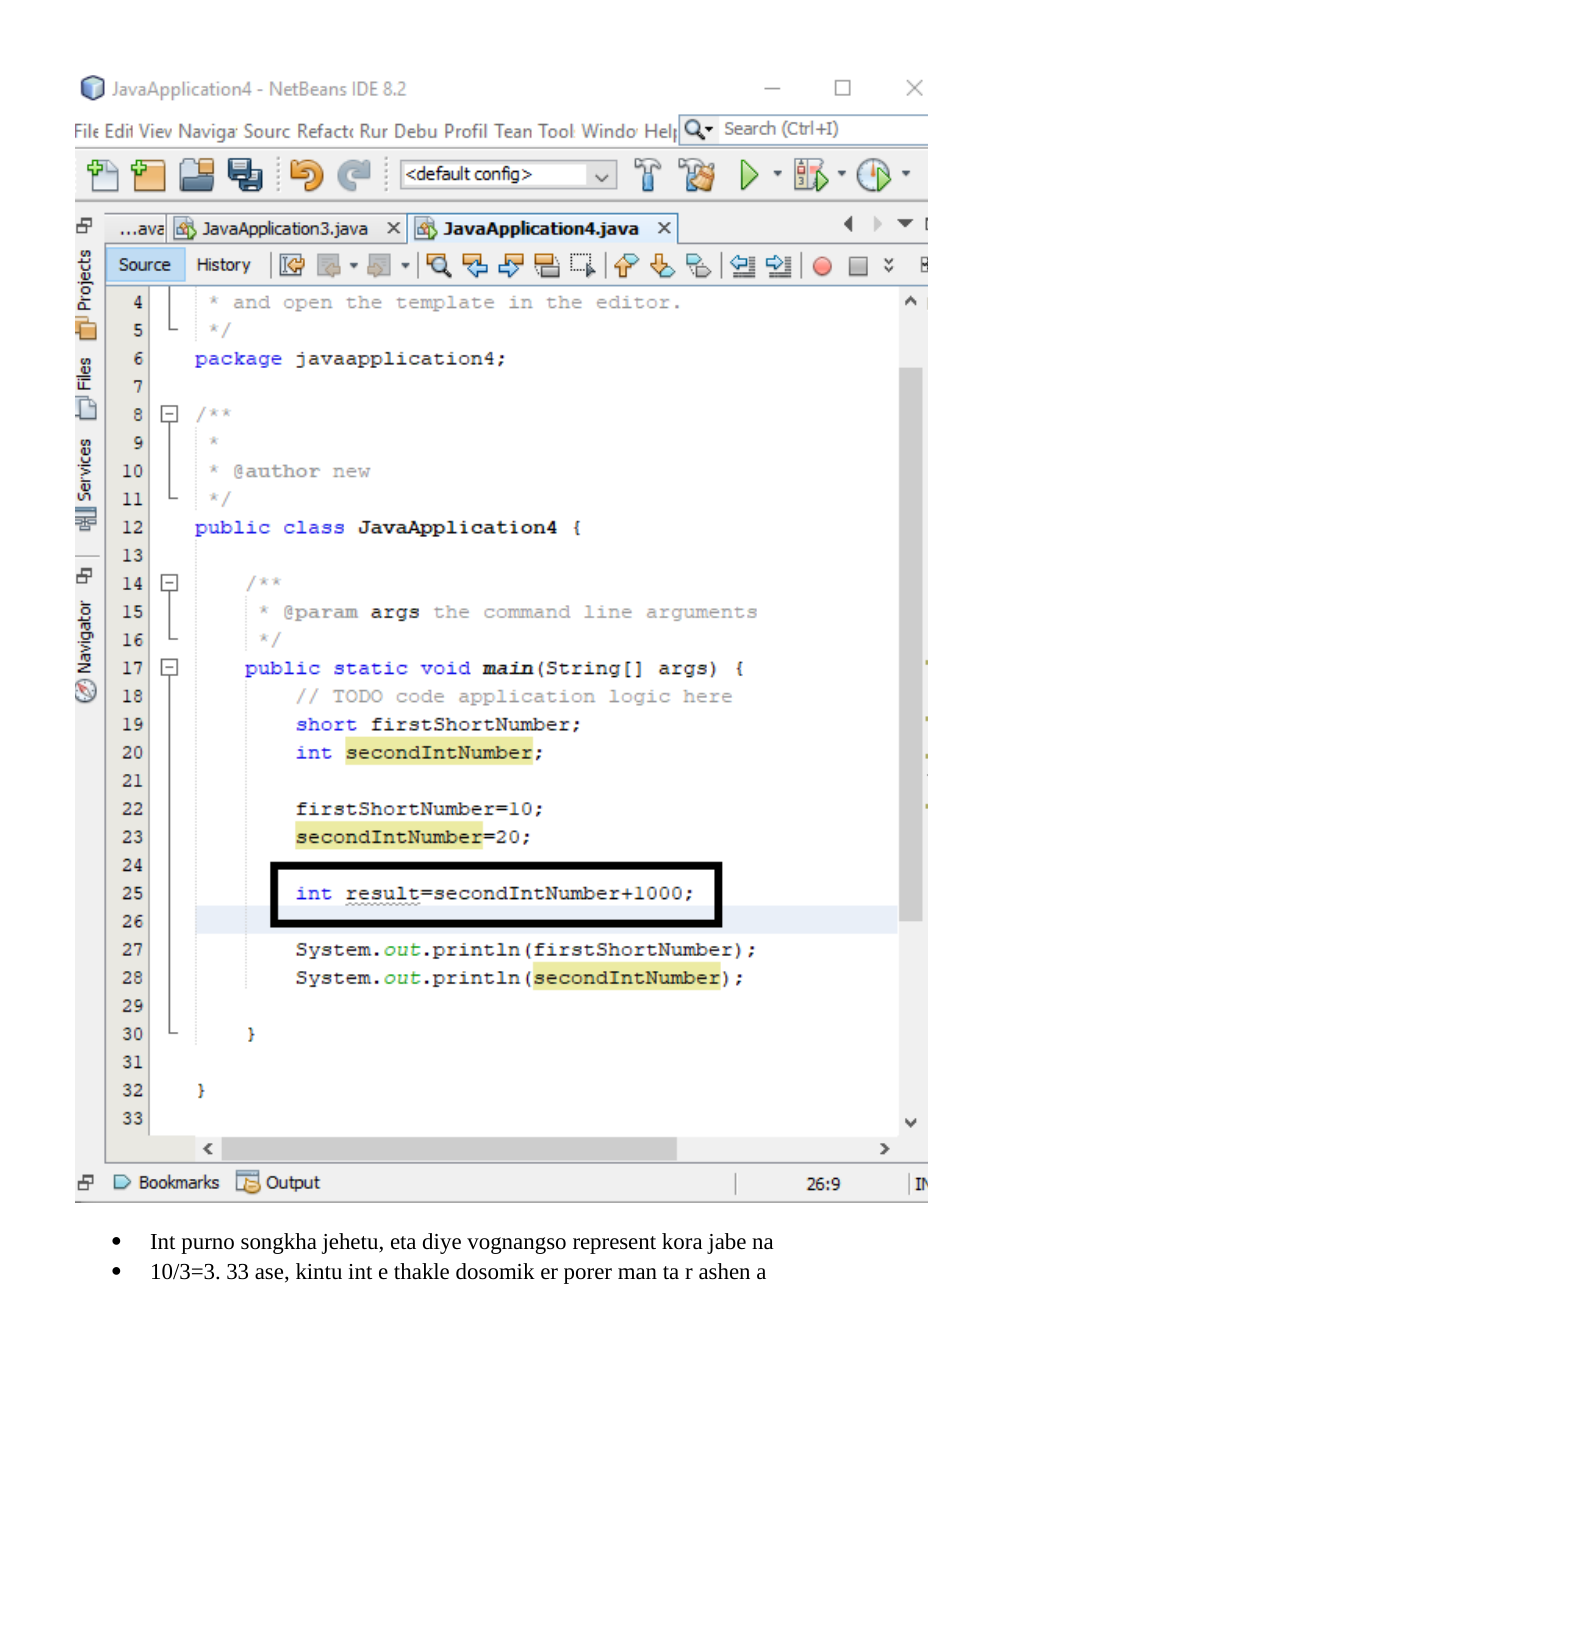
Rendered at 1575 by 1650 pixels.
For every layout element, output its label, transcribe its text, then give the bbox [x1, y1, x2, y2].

picture [75, 75, 928, 1203]
list Int purno songkha jehetu, eta diye vognangso represent kora jabe na [112, 1228, 1500, 1254]
list 10/3=3. 33 ase, kintu int e thakle dosomik er porer man ta r ashen a [112, 1258, 1500, 1284]
